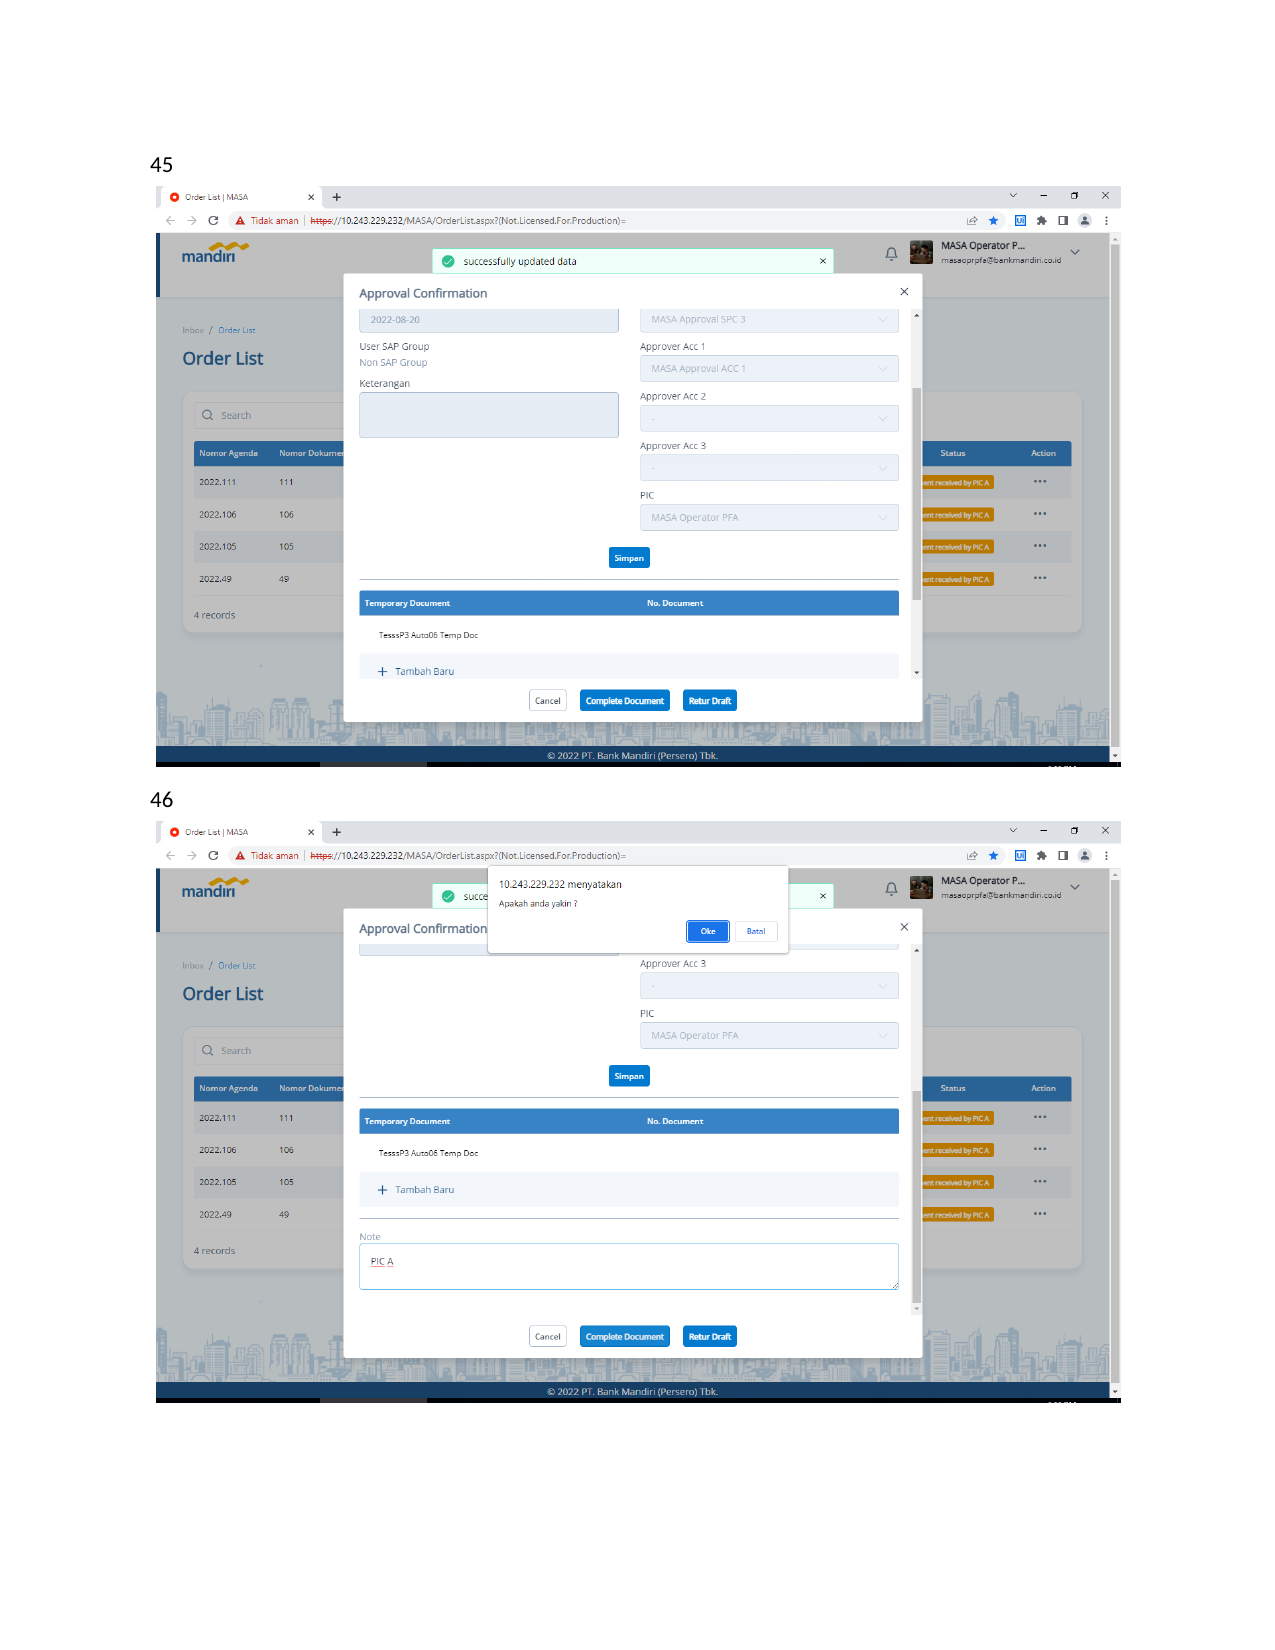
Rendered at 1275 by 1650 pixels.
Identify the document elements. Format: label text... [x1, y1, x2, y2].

text 45 [150, 150, 1125, 180]
text 46 [150, 786, 1125, 815]
picture [150, 815, 1125, 1403]
picture [150, 180, 1125, 767]
